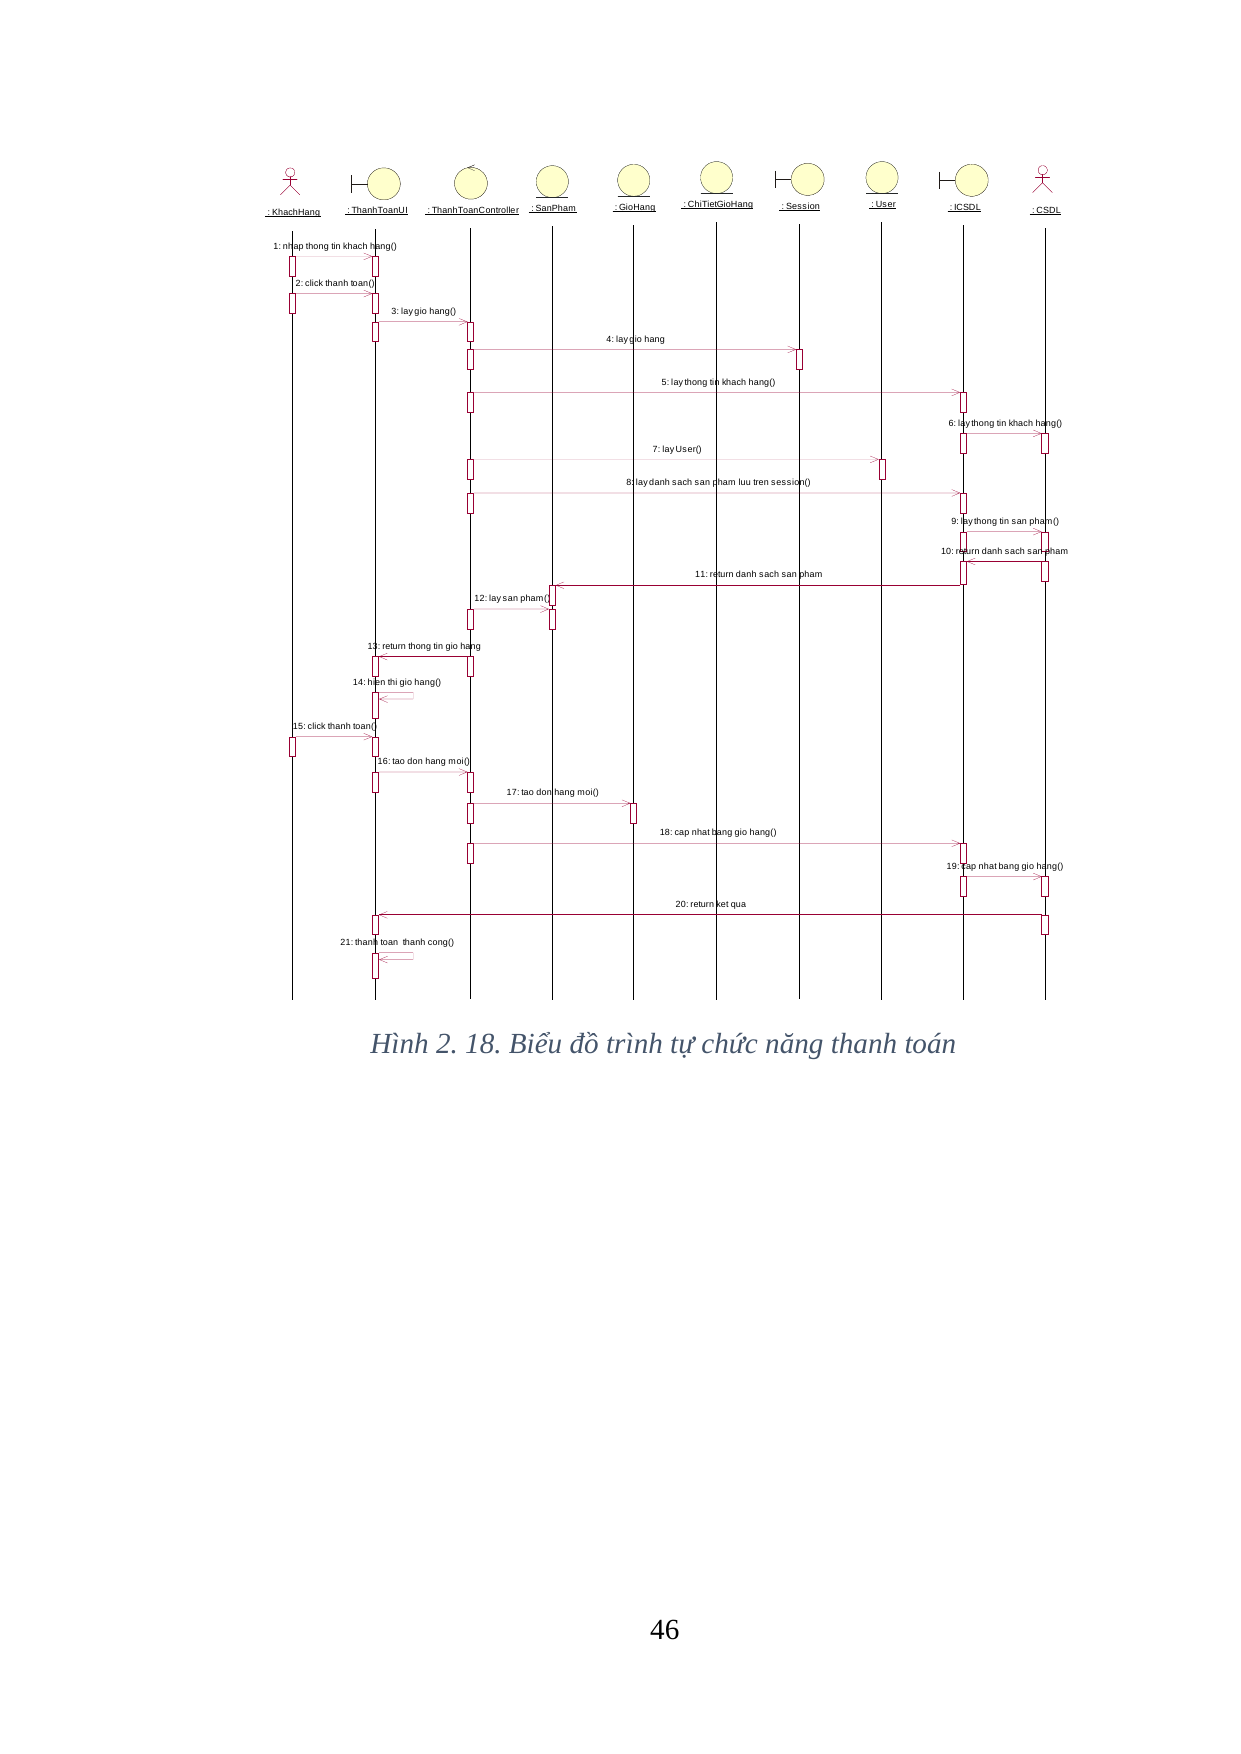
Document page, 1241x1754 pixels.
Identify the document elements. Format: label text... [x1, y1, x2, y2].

text Hình 2. 18. Biểu đồ trình tự chức năng thanh toán [207, 1026, 1122, 1060]
